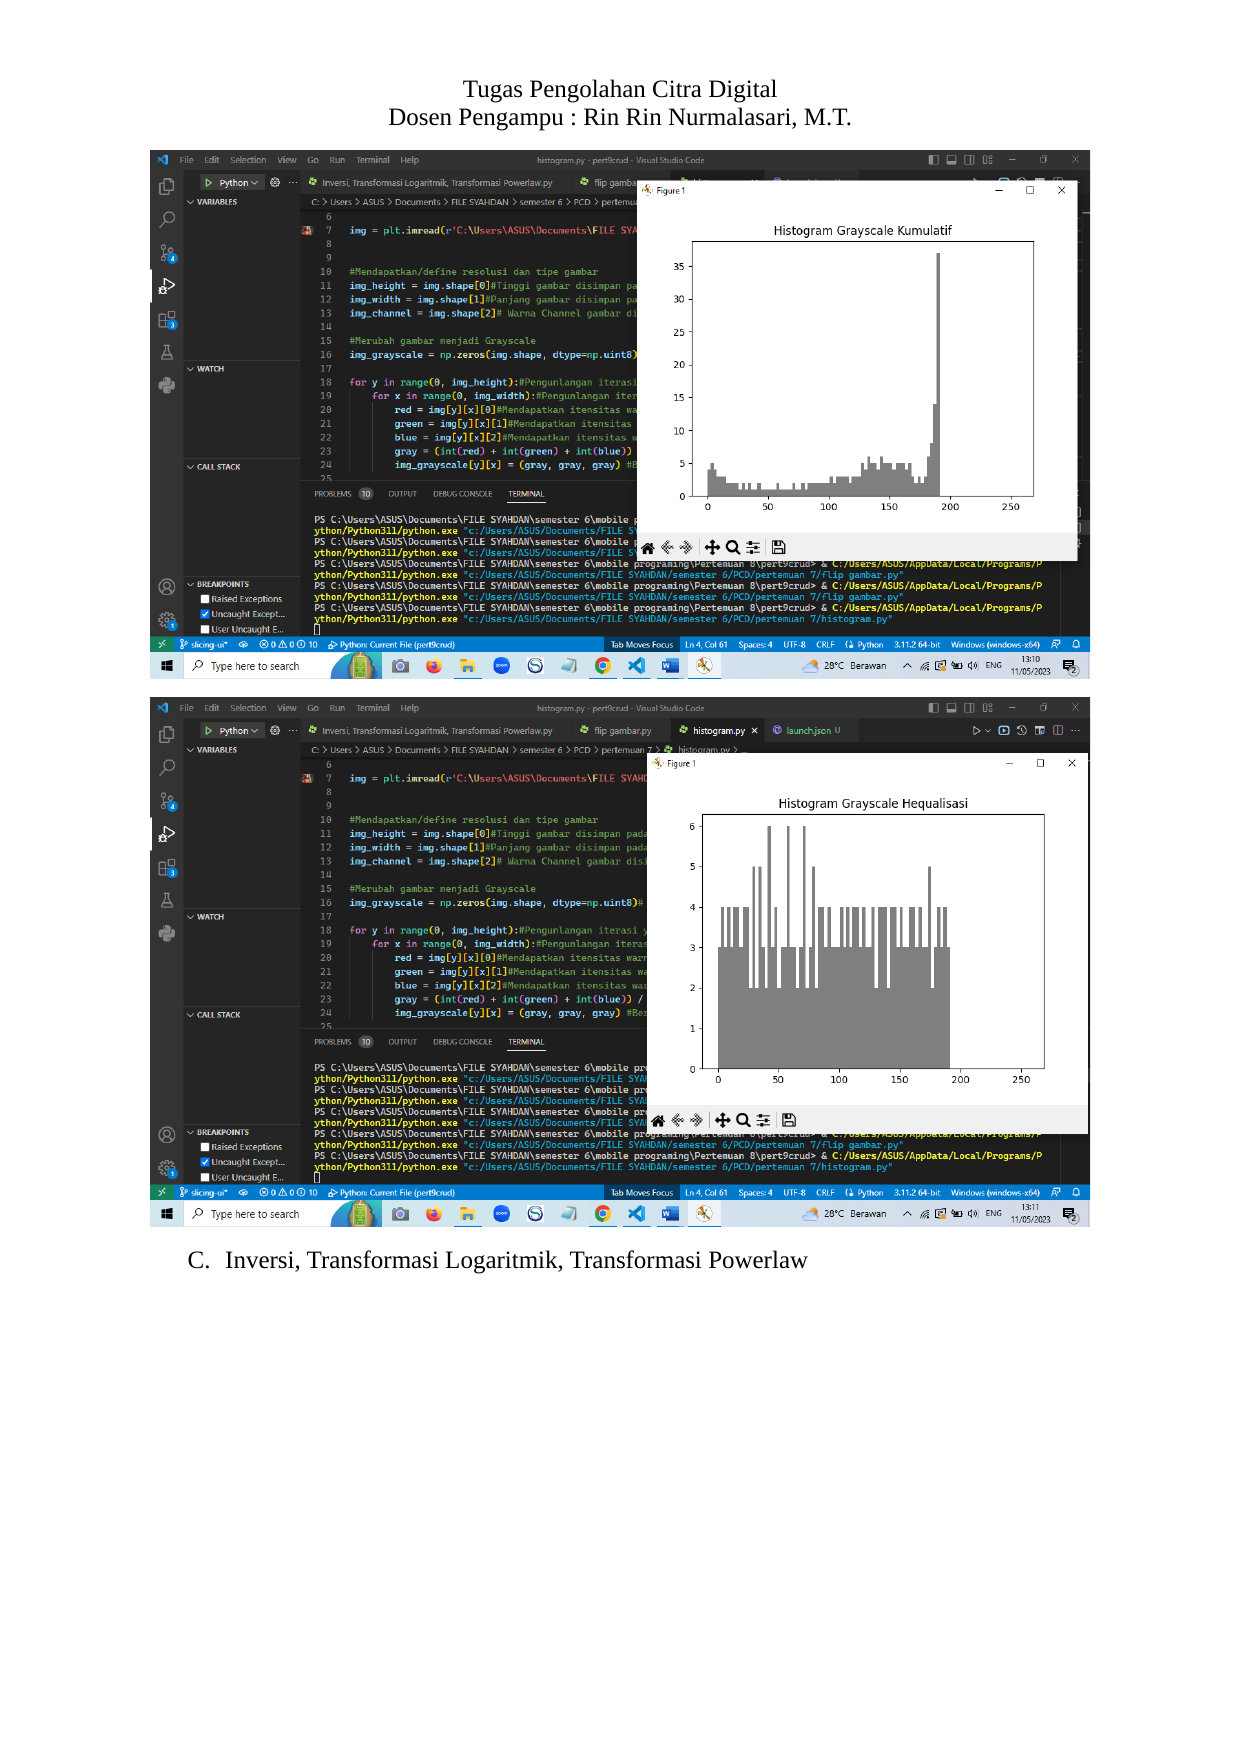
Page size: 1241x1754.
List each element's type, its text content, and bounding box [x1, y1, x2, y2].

picture [150, 150, 1091, 679]
picture [150, 697, 1091, 1227]
list Inversi, Transformasi Logaritmik, Transformasi Powerlaw [187, 1245, 1090, 1274]
